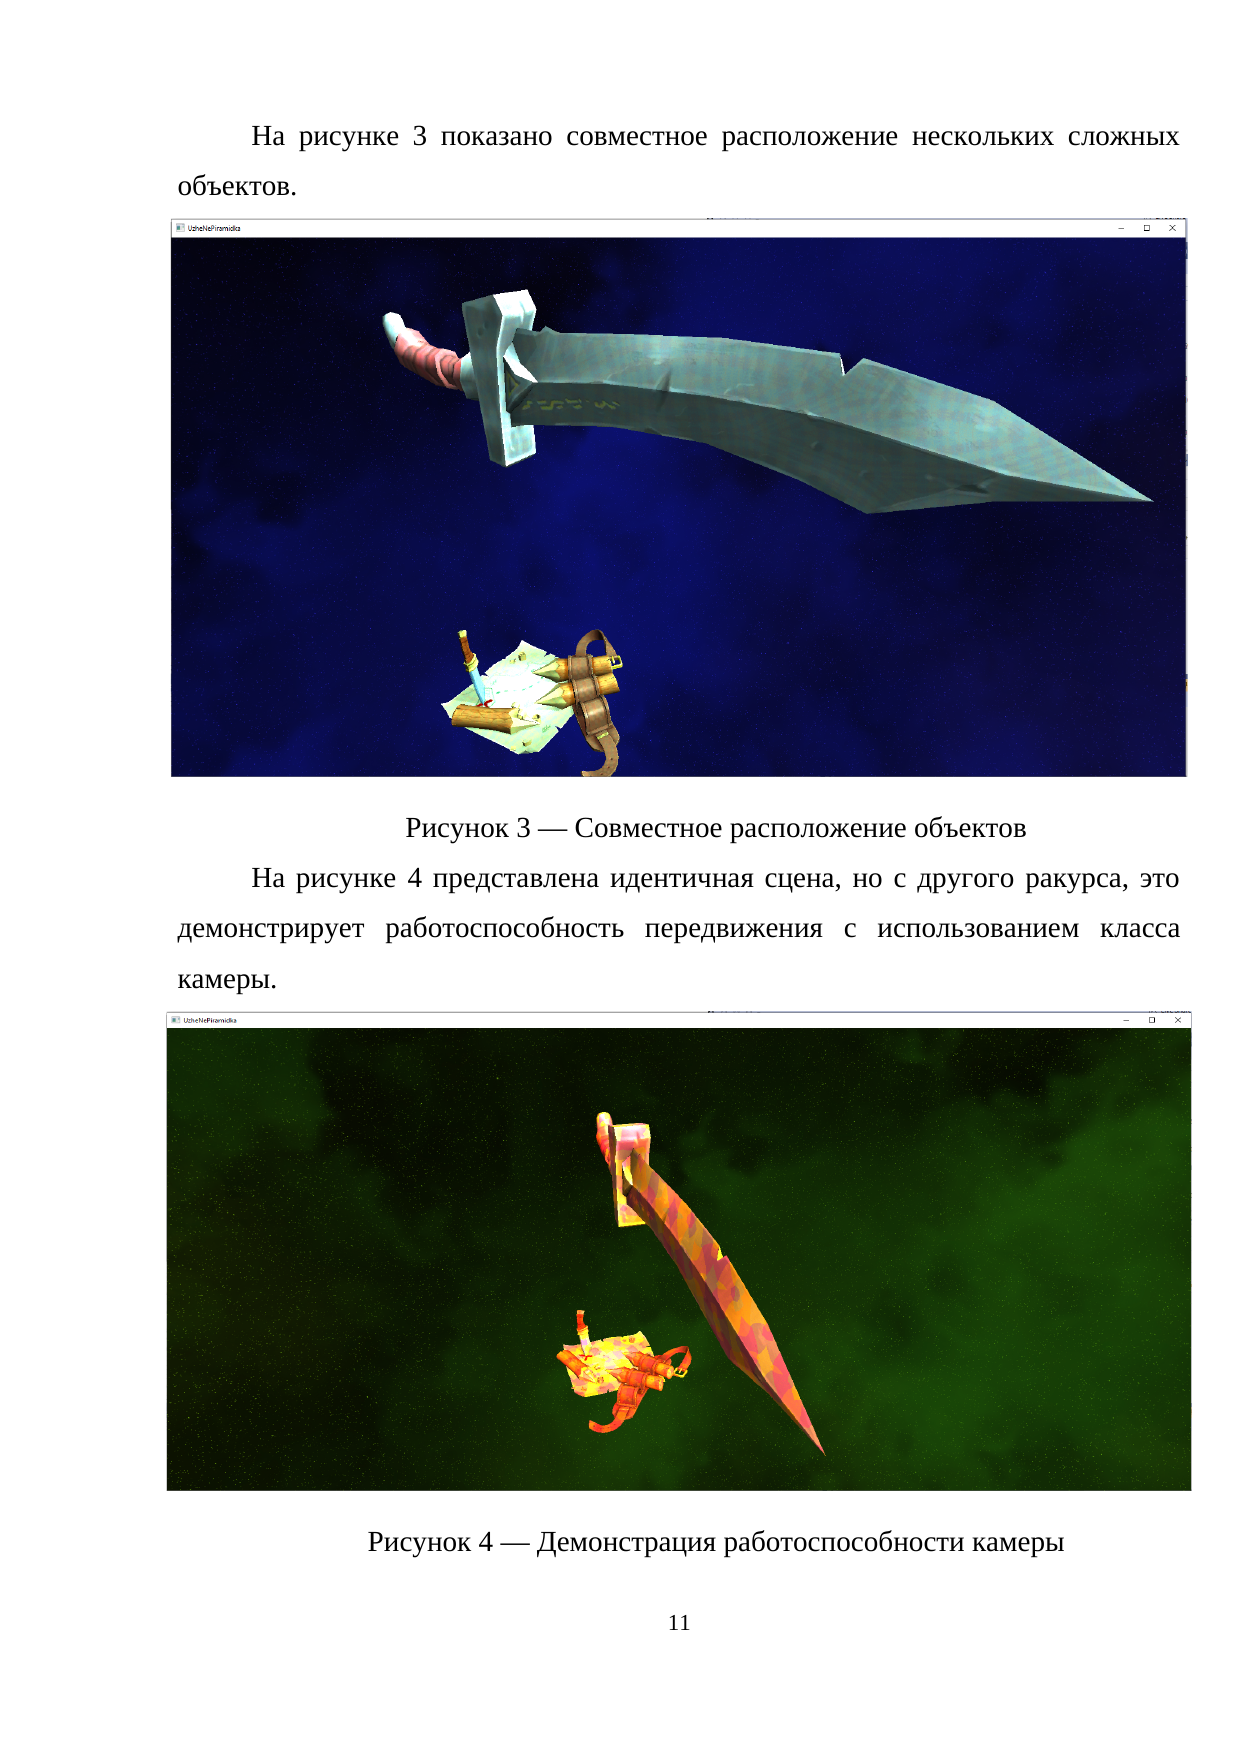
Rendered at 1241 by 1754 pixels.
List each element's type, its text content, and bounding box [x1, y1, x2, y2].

text Рисунок 4 — Демонстрация работоспособности камеры [177, 1491, 1181, 1558]
picture [170, 218, 1188, 777]
picture [166, 1011, 1192, 1491]
text Рисунок 3 — Совместное расположение объектов [177, 777, 1181, 843]
text На рисунке 3 показано совместное расположение нескольких сложных объектов. [177, 118, 1181, 202]
text На рисунке 4 представлена идентичная сцена, но с другого ракурса, это демонстрирует работоспособность передвижения с использованием класса камеры. [177, 860, 1181, 994]
